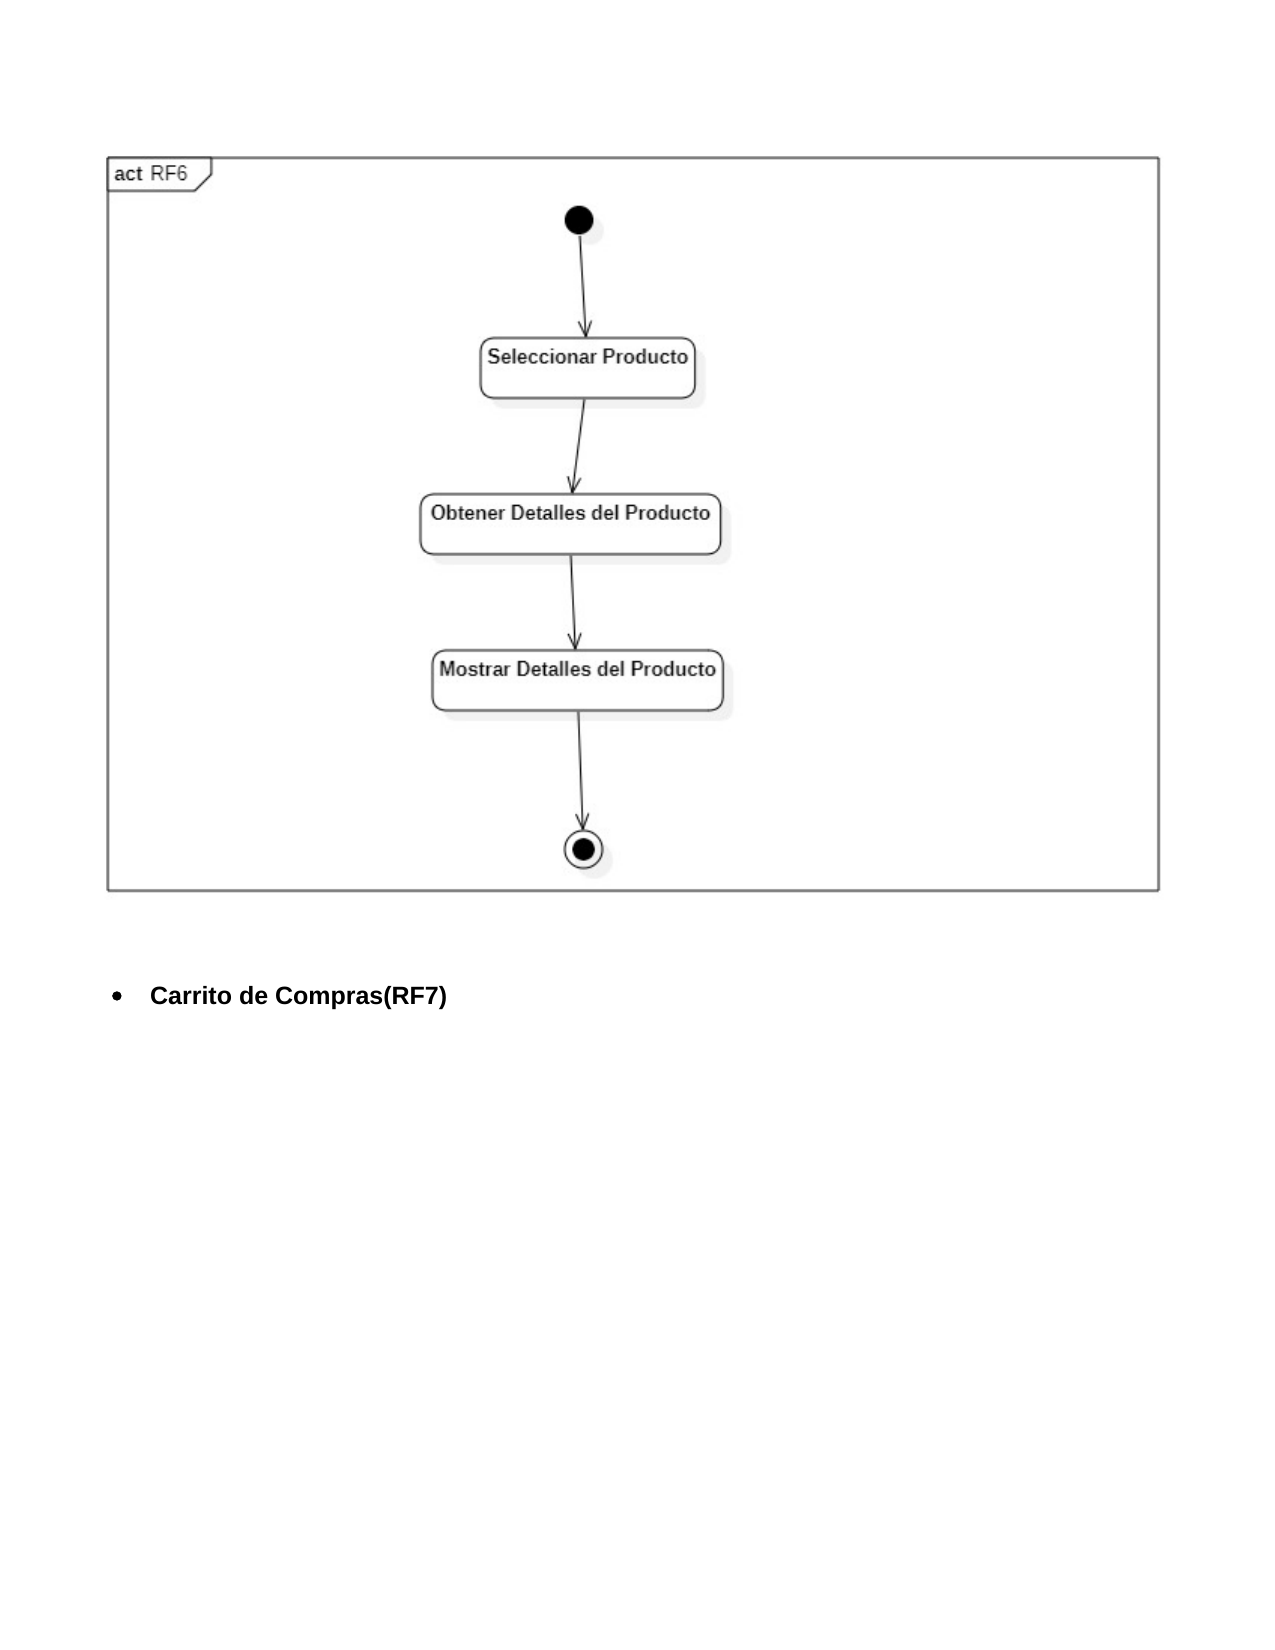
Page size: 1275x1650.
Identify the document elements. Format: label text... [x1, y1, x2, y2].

list Carrito de Compras(RF7) [112, 981, 1200, 1010]
